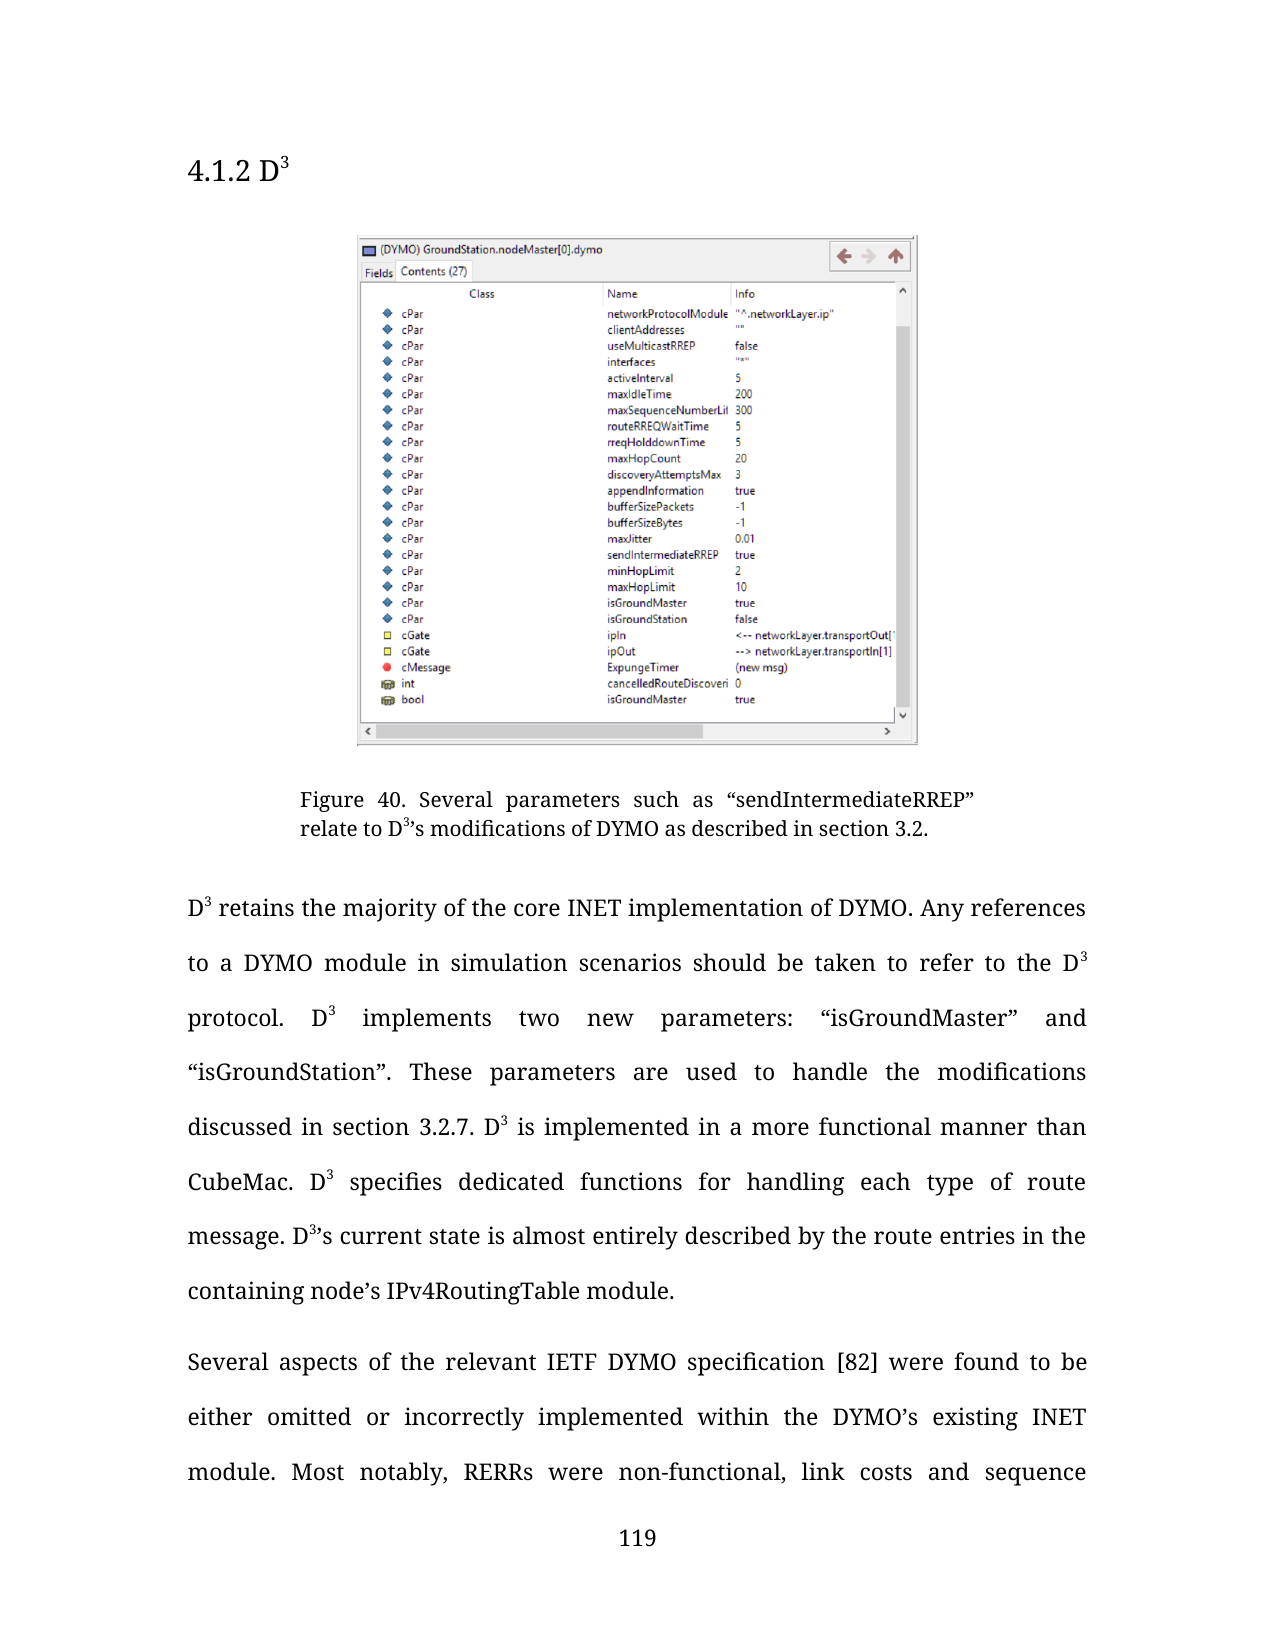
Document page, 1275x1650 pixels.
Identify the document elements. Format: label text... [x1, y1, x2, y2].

text D3 retains the majority of the core INET implementation of DYMO. Any references to a DYMO module in simulation scenarios should be taken to refer to the D3 protocol. D3 implements two new parameters: “isGroundMaster” and “isGroundStation”. These parameters are used to handle the modifications discussed in section 3.2.7. D3 is implemented in a more functional manner than CubeMac. D3 specifies dedicated functions for handling each type of route message. D3’s current state is almost entirely described by the route entries in the containing node’s IPv4RoutingTable module. [187, 892, 1087, 1306]
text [187, 1346, 1087, 1487]
subtitle D3 [187, 150, 1087, 190]
picture [357, 235, 918, 746]
text Figure 40. Several parameters such as “sendIntermediateRREP” relate to D3’s modifications of DYMO as described in section 3.2. [300, 785, 975, 842]
